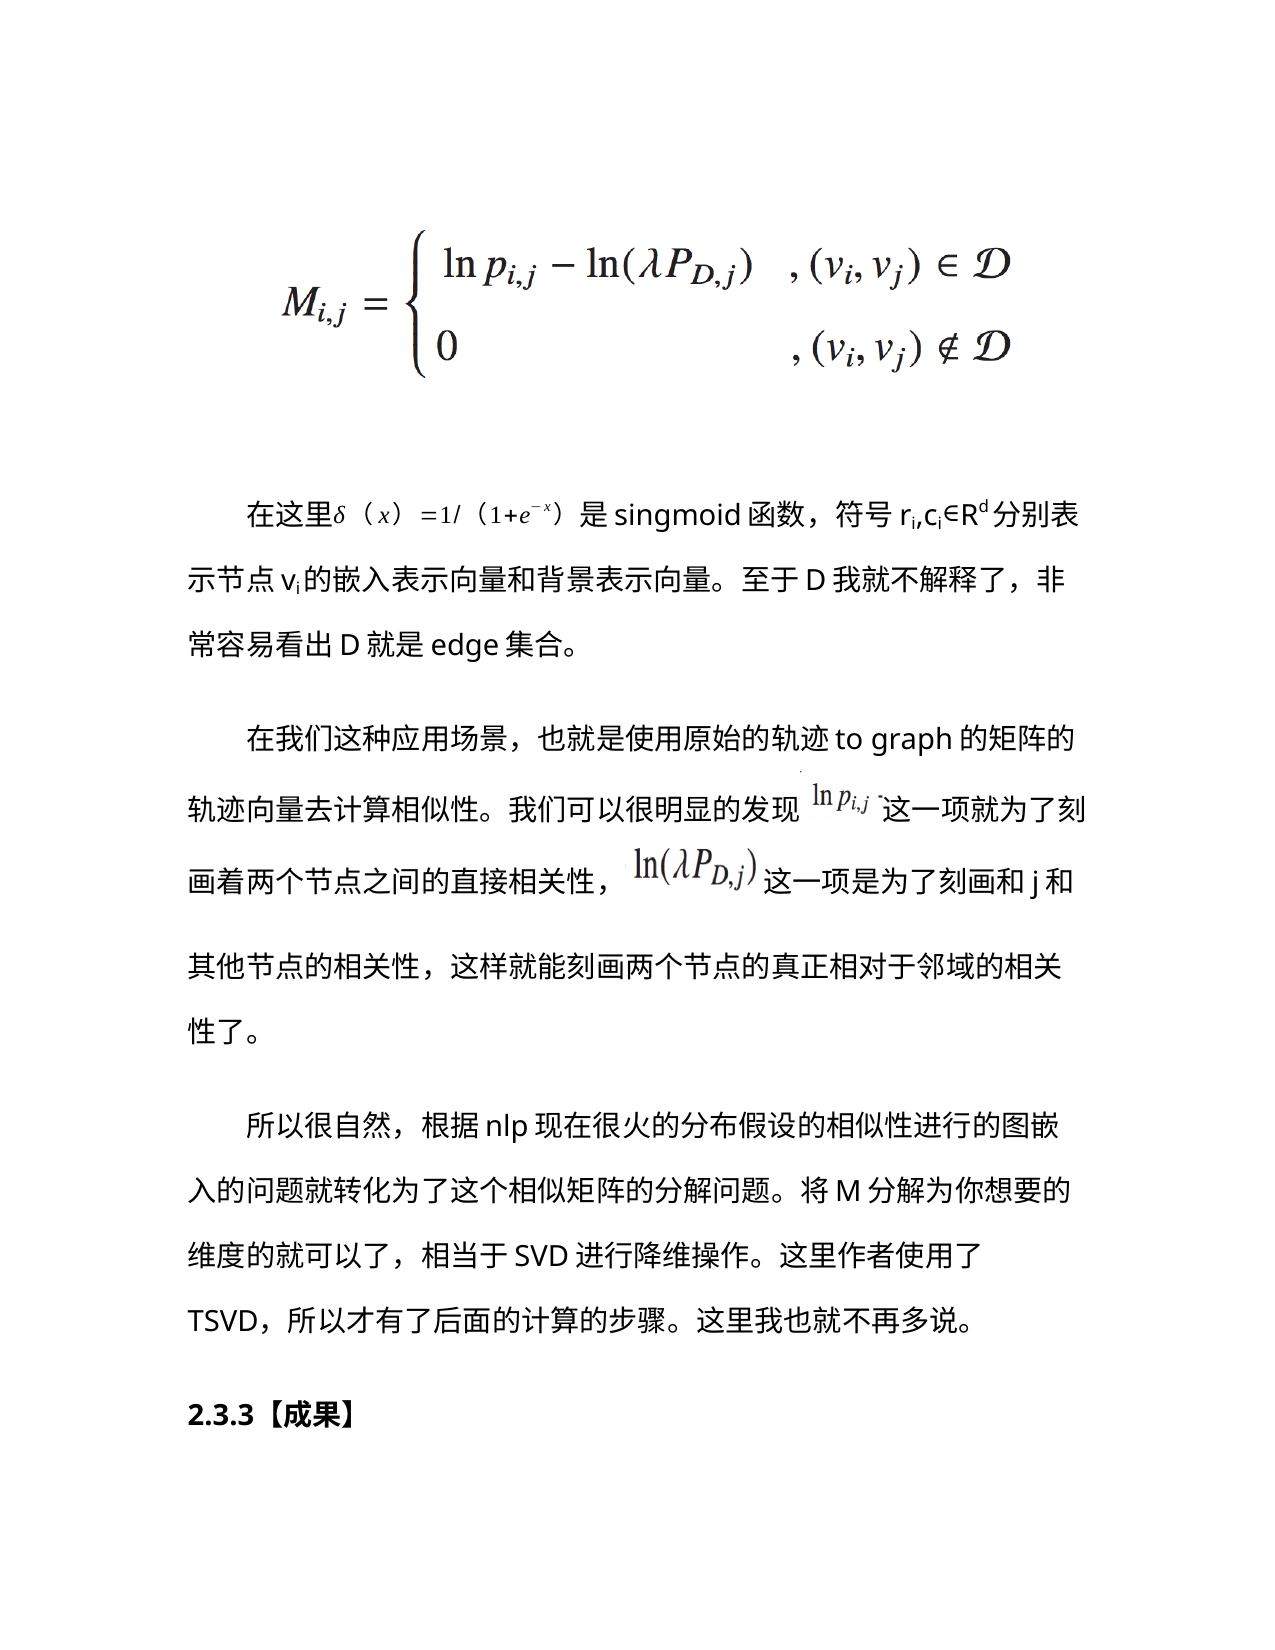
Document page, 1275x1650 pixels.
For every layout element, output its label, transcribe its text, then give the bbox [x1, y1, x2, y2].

picture [800, 769, 883, 821]
text 2.3.3【成果】 [187, 1380, 1087, 1445]
text 在这里是singmoid函数，符号ri,ciRd分别表示节点vi的嵌入表示向量和背景表示向量。至于D我就不解释了，非常容易看出D就是edge集合。 [187, 480, 1087, 675]
picture [187, 158, 1088, 421]
picture [625, 834, 764, 893]
text 所以很自然，根据nlp现在很火的分布假设的相似性进行的图嵌入的问题就转化为了这个相似矩阵的分解问题。将M分解为你想要的维度的就可以了，相当于SVD进行降维操作。这里作者使用了TSVD，所以才有了后面的计算的步骤。这里我也就不再多说。 [187, 1091, 1087, 1351]
text 在我们这种应用场景，也就是使用原始的轨迹to graph的矩阵的轨迹向量去计算相似性。我们可以很明显的发现这一项就为了刻画着两个节点之间的直接相关性，这一项是为了刻画和j和其他节点的相关性，这样就能刻画两个节点的真正相对于邻域的相关性了。 [187, 704, 1087, 1062]
